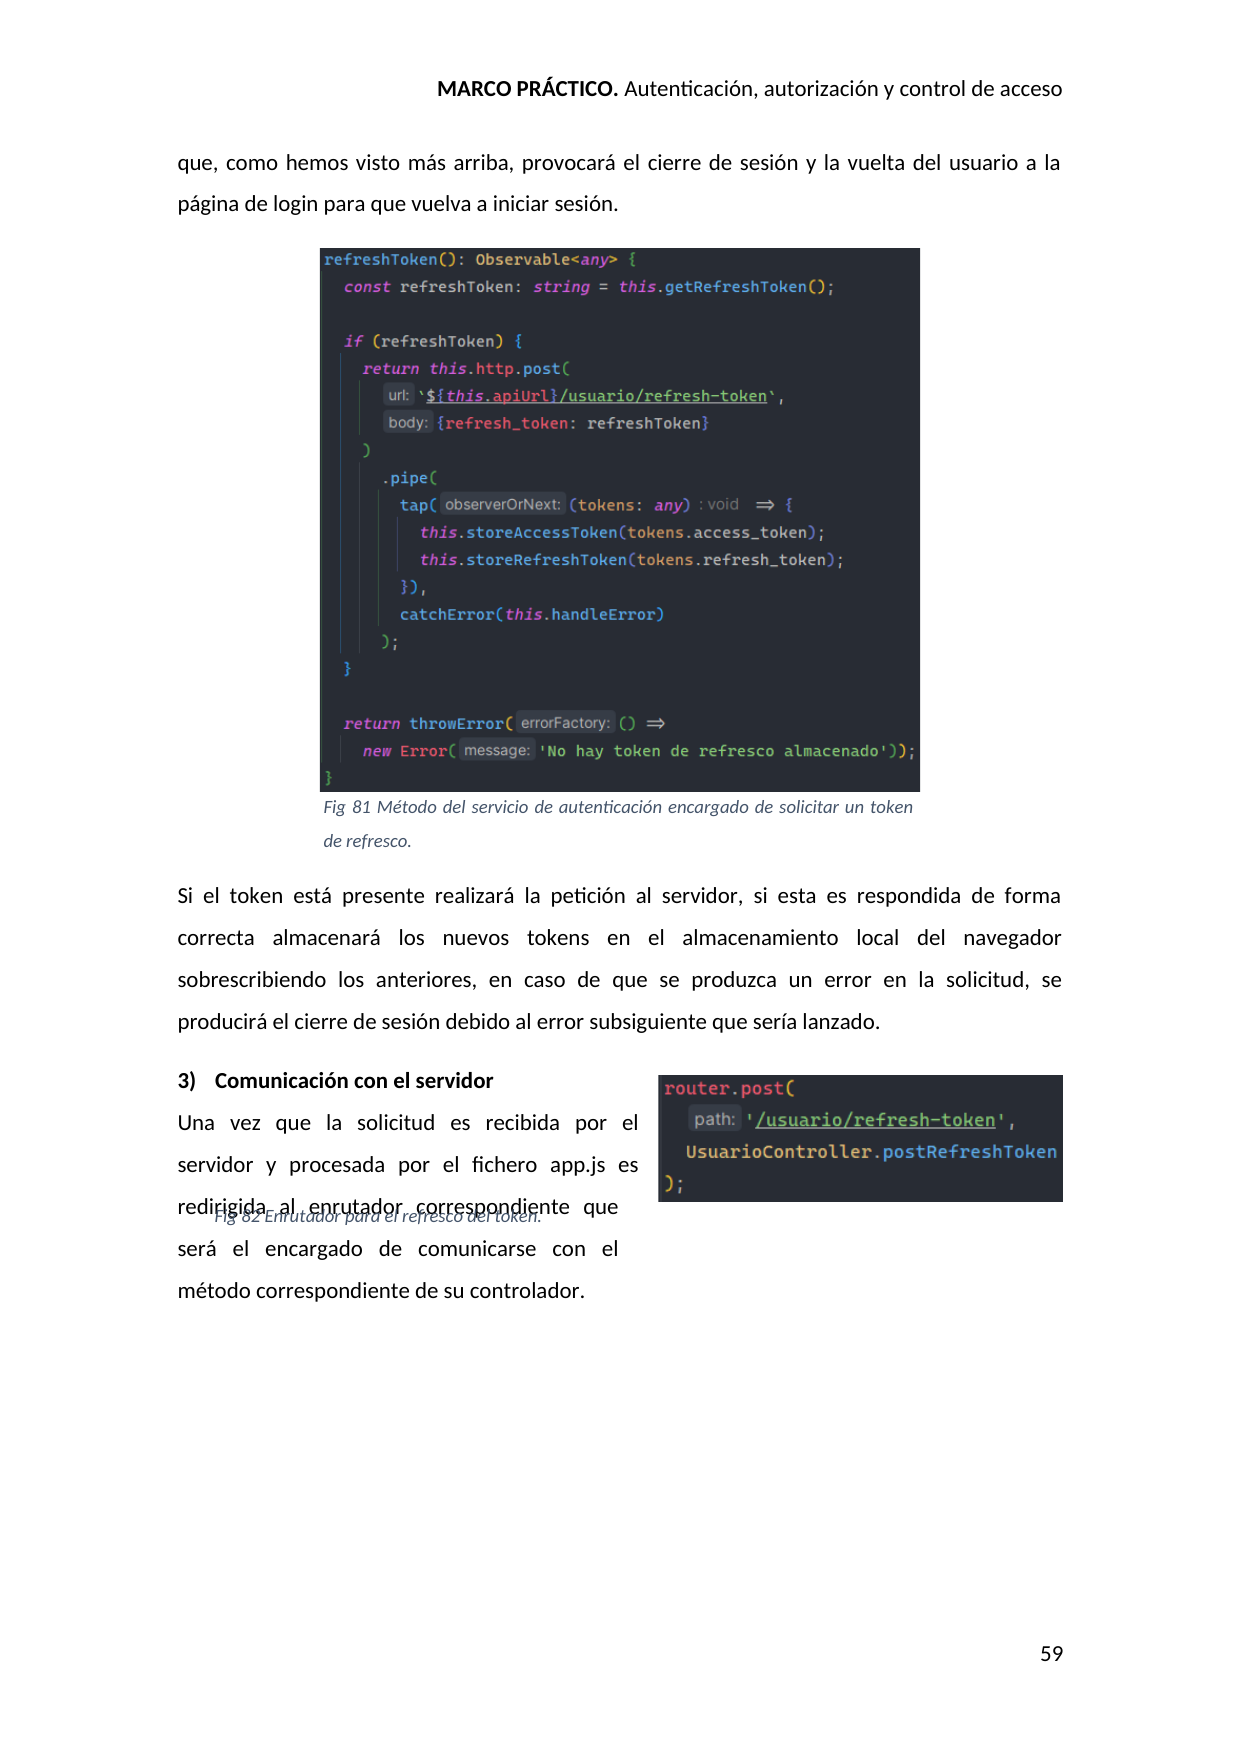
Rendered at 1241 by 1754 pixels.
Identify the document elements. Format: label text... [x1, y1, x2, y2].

picture [319, 248, 921, 792]
picture [658, 1075, 1063, 1202]
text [177, 148, 1063, 218]
text Si el token está presente realizará la petición al servidor, si esta es respondida de forma correcta almacenará los nuevos tokens en el almacenamiento local del navegador sobrescribiendo los anteriores, en caso de que se produzca un error en la solicitud, se producirá el cierre de sesión debido al error subsiguiente que sería lanzado. [177, 881, 1063, 1035]
text Una vez que la solicitud es recibida por el servidor y procesada por el fichero app.js es redirigida al enrutador correspondiente que será el encargado de comunicarse con el método correspondiente de su controlador. [177, 1108, 1063, 1304]
list Comunicación con el servidor [177, 1066, 1063, 1094]
